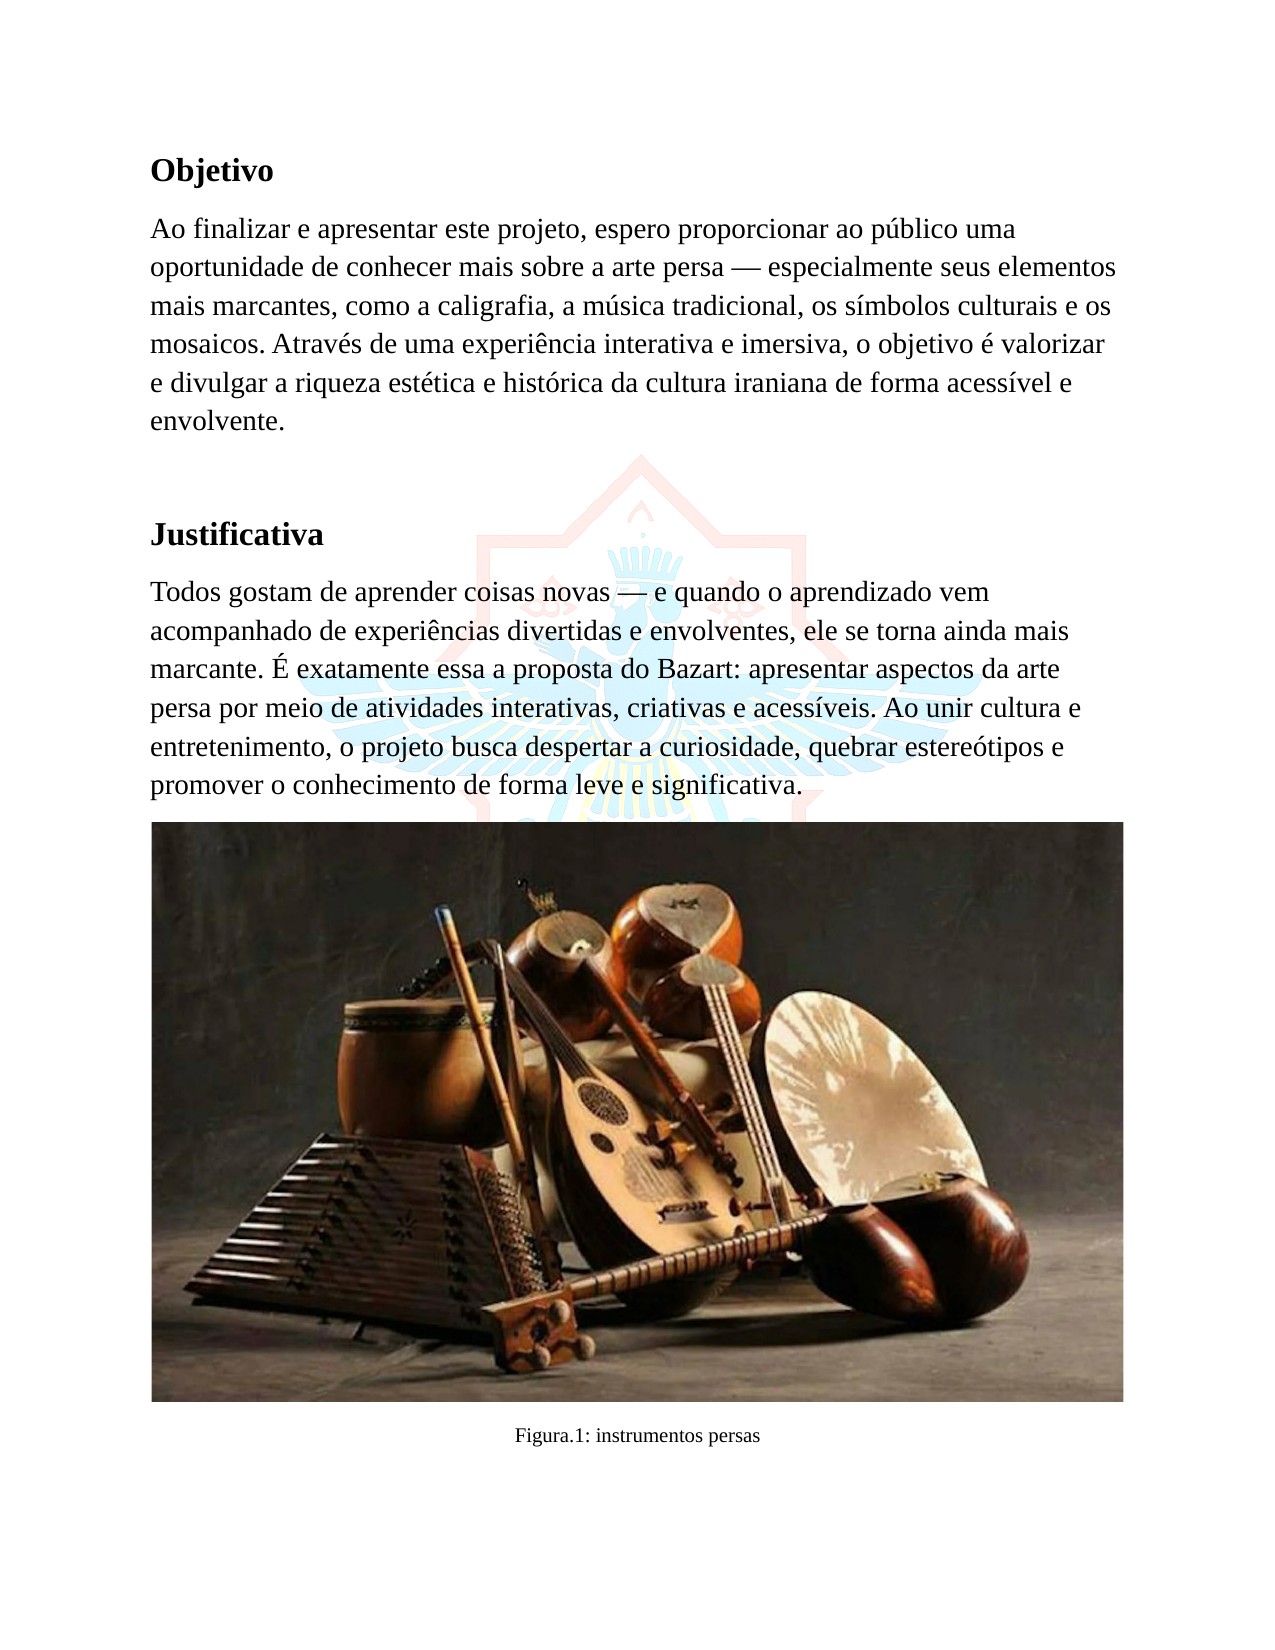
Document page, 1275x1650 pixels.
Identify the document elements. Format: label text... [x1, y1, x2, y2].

picture [151, 822, 1124, 1402]
text Todos gostam de aprender coisas novas — e quando o aprendizado vem acompanhado de experiências divertidas e envolventes, ele se torna ainda mais marcante. É exatamente essa a proposta do Bazart: apresentar aspectos da arte persa por meio de atividades interativas, criativas e acessíveis. Ao unir cultura e entretenimento, o projeto busca despertar a curiosidade, quebrar estereótipos e promover o conhecimento de forma leve e significativa. [150, 574, 1125, 801]
text Justificativa [150, 514, 1125, 552]
text Ao finalizar e apresentar este projeto, espero proporcionar ao público uma oportunidade de conhecer mais sobre a arte persa — especialmente seus elementos mais marcantes, como a caligrafia, a música tradicional, os símbolos culturais e os mosaicos. Através de uma experiência interativa e imersiva, o objetivo é valorizar e divulgar a riqueza estética e histórica da cultura iraniana de forma acessível e envolvente. [150, 211, 1125, 437]
text Objetivo [150, 150, 1125, 188]
text Figura.1: instrumentos persas [150, 1423, 1125, 1447]
